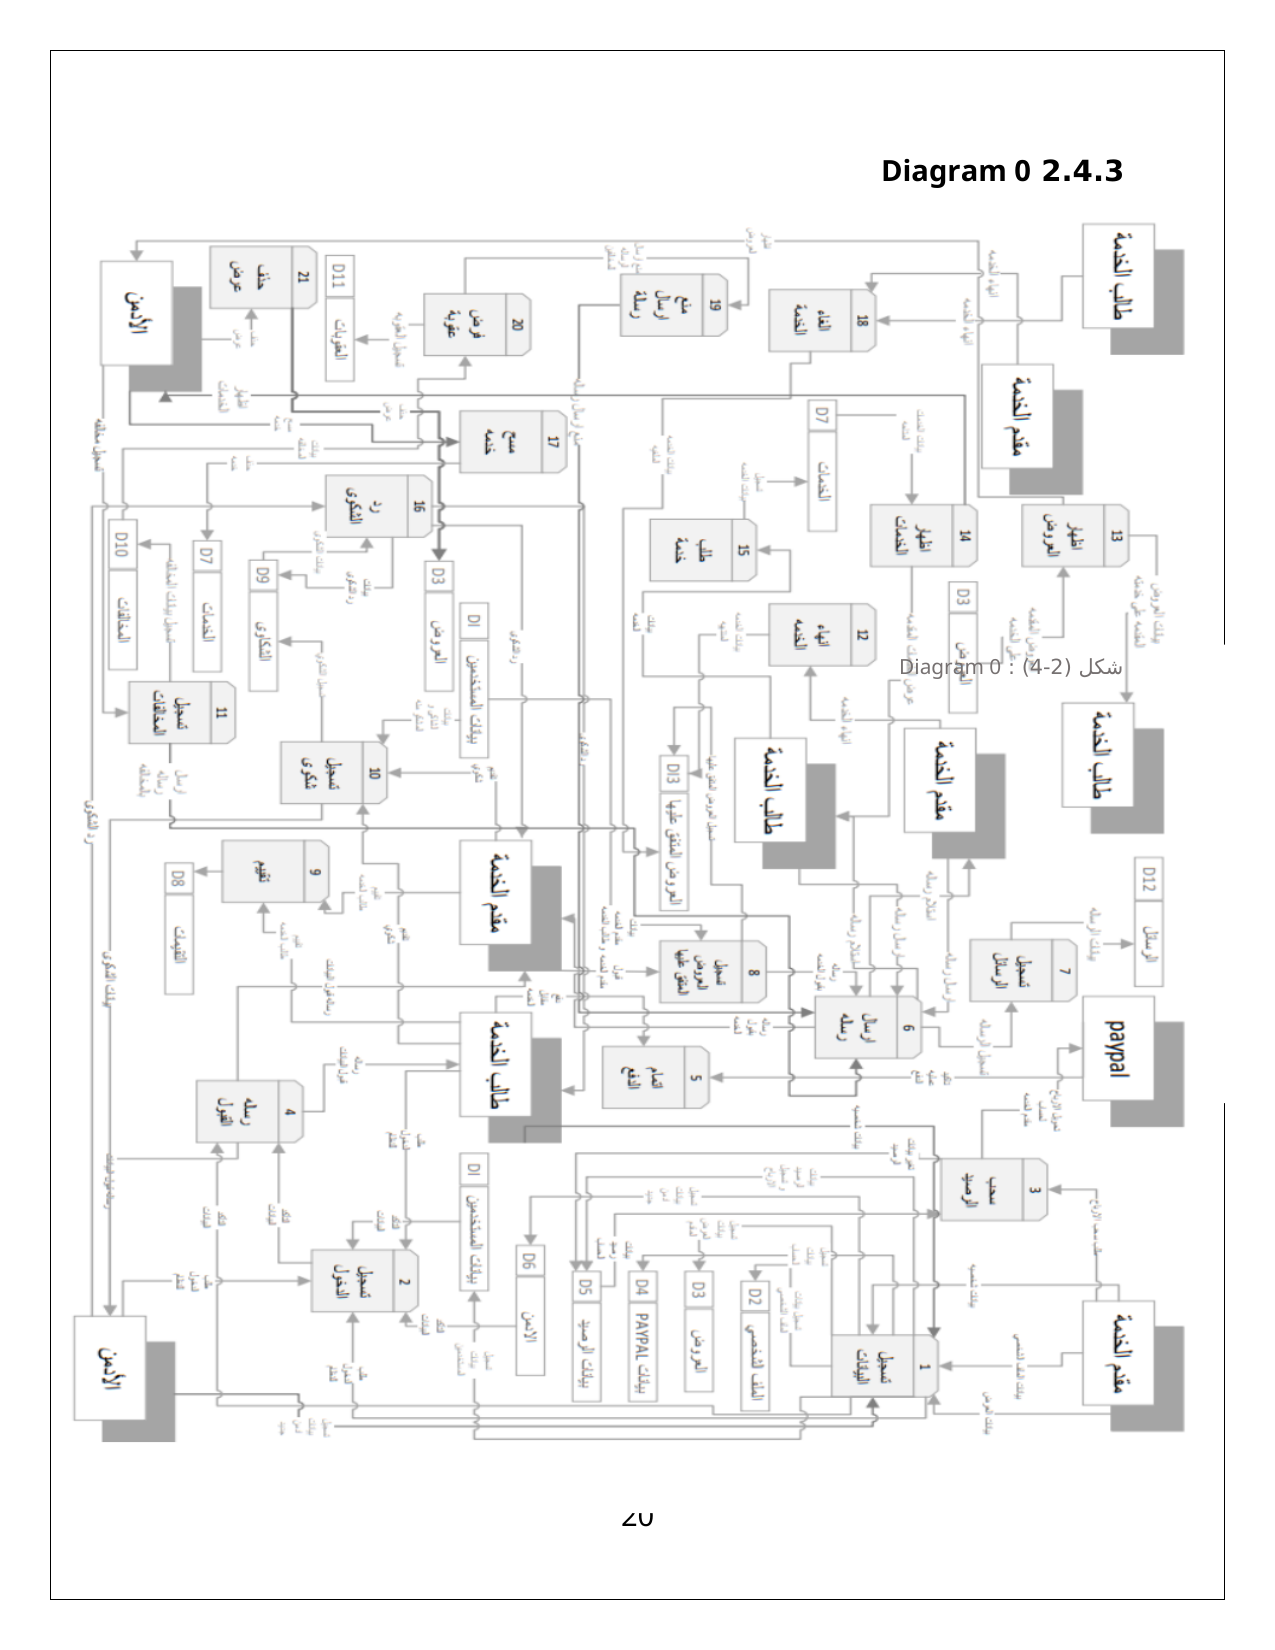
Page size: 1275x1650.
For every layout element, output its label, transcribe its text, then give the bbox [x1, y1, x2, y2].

subtitle 2.4.3 Diagram 0 [150, 150, 1124, 190]
